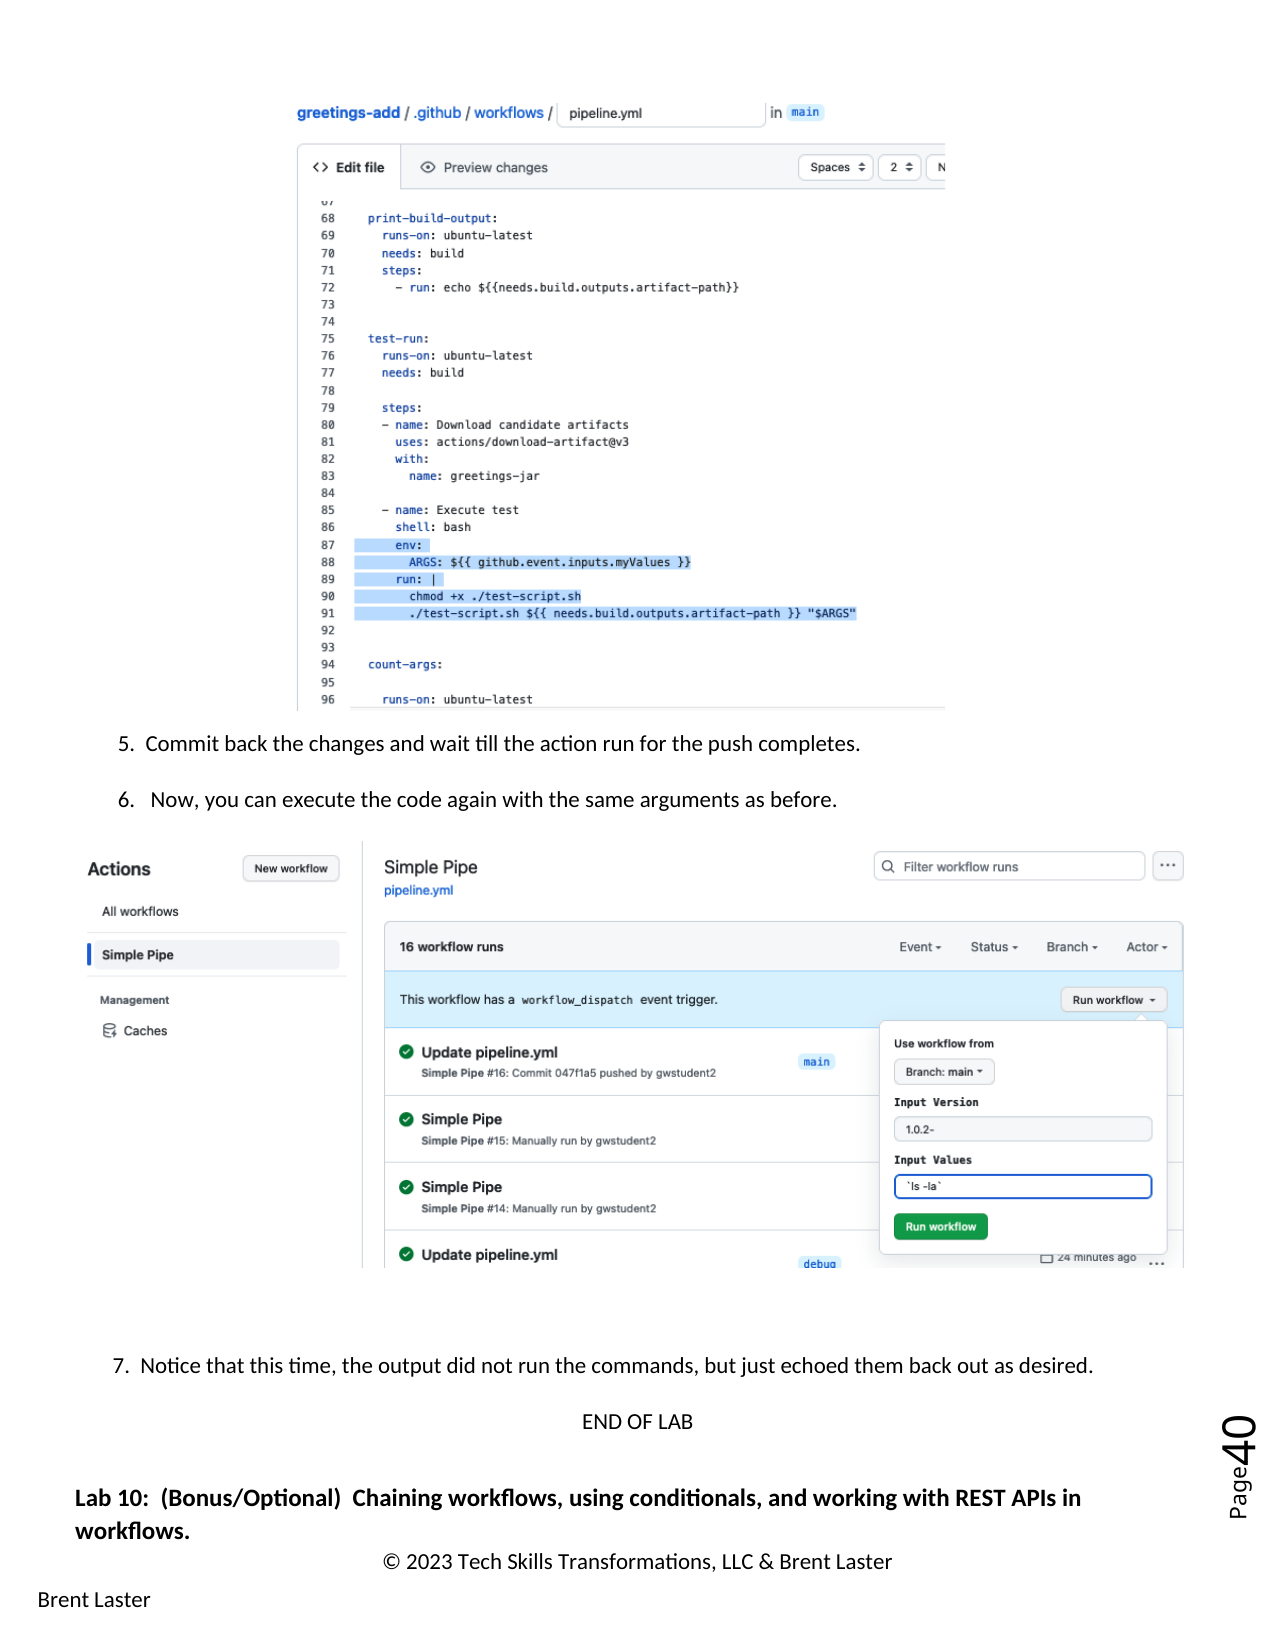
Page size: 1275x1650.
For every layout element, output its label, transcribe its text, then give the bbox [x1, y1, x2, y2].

text 6. Now, you can execute the code again with the same arguments as before. [112, 786, 1200, 813]
text Lab 10: (Bonus/Optional) Chaining workflows, using conditionals, and working with REST APIs in workflows. [75, 1482, 1200, 1546]
text END OF LAB [75, 1407, 1200, 1436]
text 7. Notice that this time, the output did not run the commands, but just echoed them back out as desired. [75, 1351, 1200, 1379]
picture [75, 841, 1200, 1268]
text 5. Commit back the changes and wait till the action run for the push completes. [112, 729, 1200, 757]
picture [281, 103, 946, 711]
